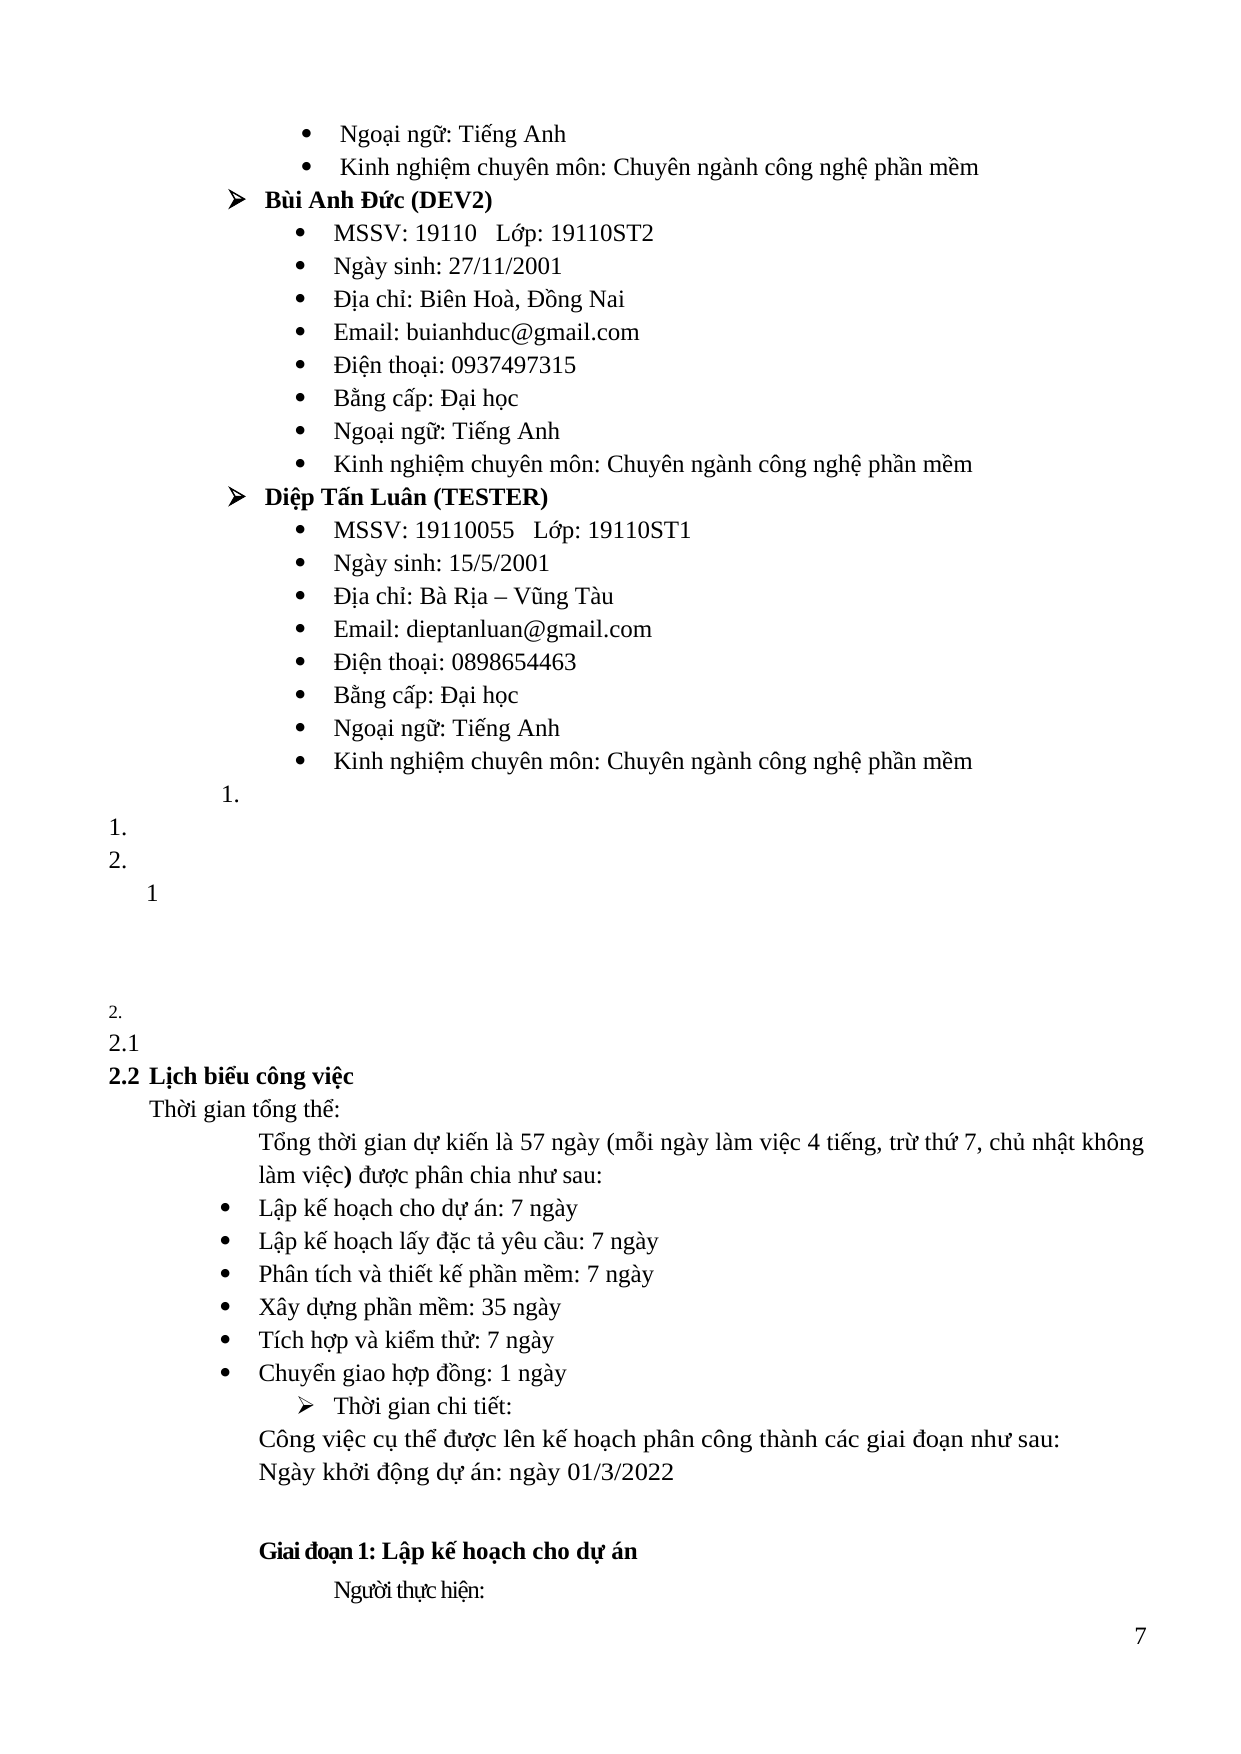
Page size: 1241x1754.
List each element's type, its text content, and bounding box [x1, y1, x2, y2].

list Bằng cấp: Đại học [183, 383, 1176, 412]
list Diệp Tấn Luân (TESTER) [227, 482, 1176, 511]
list Chuyển giao hợp đồng: 1 ngày [221, 1358, 1176, 1387]
text Người thực hiện: [258, 1575, 1146, 1604]
text Giai đoạn 1: Lập kế hoạch cho dự án [183, 1536, 1146, 1564]
list MSSV: 19110 Lớp: 19110ST2 [183, 218, 1176, 247]
list Ngoại ngữ: Tiếng Anh [302, 119, 1176, 147]
list Công việc cụ thể được lên kế hoạch phân công thành các giai đoạn như sau: [258, 1424, 1146, 1453]
list Lập kế hoạch lấy đặc tả yêu cầu: 7 ngày [221, 1226, 1176, 1255]
list Lịch biểu công việc [108, 1061, 1176, 1090]
list MSSV: 19110055 Lớp: 19110ST1 [183, 515, 1176, 544]
list Bằng cấp: Đại học [183, 680, 1176, 709]
list Lập kế hoạch cho dự án: 7 ngày [221, 1193, 1176, 1222]
list Xây dựng phần mềm: 35 ngày [221, 1292, 1176, 1321]
list Bùi Anh Đức (DEV2) [227, 185, 1176, 213]
list Kinh nghiệm chuyên môn: Chuyên ngành công nghệ phần mềm [183, 449, 1176, 478]
list Kinh nghiệm chuyên môn: Chuyên ngành công nghệ phần mềm [302, 152, 1176, 181]
list Tích hợp và kiểm thử: 7 ngày [221, 1325, 1176, 1354]
list Ngày sinh: 27/11/2001 [183, 251, 1176, 279]
list Điện thoại: 0898654463 [183, 647, 1176, 676]
list Phân tích và thiết kế phần mềm: 7 ngày [221, 1259, 1176, 1288]
list Ngoại ngữ: Tiếng Anh [183, 713, 1176, 742]
list Địa chỉ: Biên Hoà, Đồng Nai [183, 284, 1176, 313]
list Kinh nghiệm chuyên môn: Chuyên ngành công nghệ phần mềm [183, 746, 1176, 775]
list Điện thoại: 0937497315 [183, 350, 1176, 379]
list Email: buianhduc@gmail.com [183, 317, 1176, 346]
list Tổng thời gian dự kiến là 57 ngày (mỗi ngày làm việc 4 tiếng, trừ thứ 7, chủ nhật không làm việc) được phân chia như sau: [258, 1127, 1146, 1189]
list Ngày khởi động dự án: ngày 01/3/2022 [258, 1457, 1146, 1486]
list Ngày sinh: 15/5/2001 [183, 548, 1176, 577]
list Ngoại ngữ: Tiếng Anh [183, 416, 1176, 445]
list Địa chỉ: Bà Rịa – Vũng Tàu [183, 581, 1176, 610]
list Email: dieptanluan@gmail.com [183, 614, 1176, 643]
list Thời gian chi tiết: [296, 1391, 1146, 1420]
list Thời gian tổng thể: [149, 1094, 1146, 1123]
